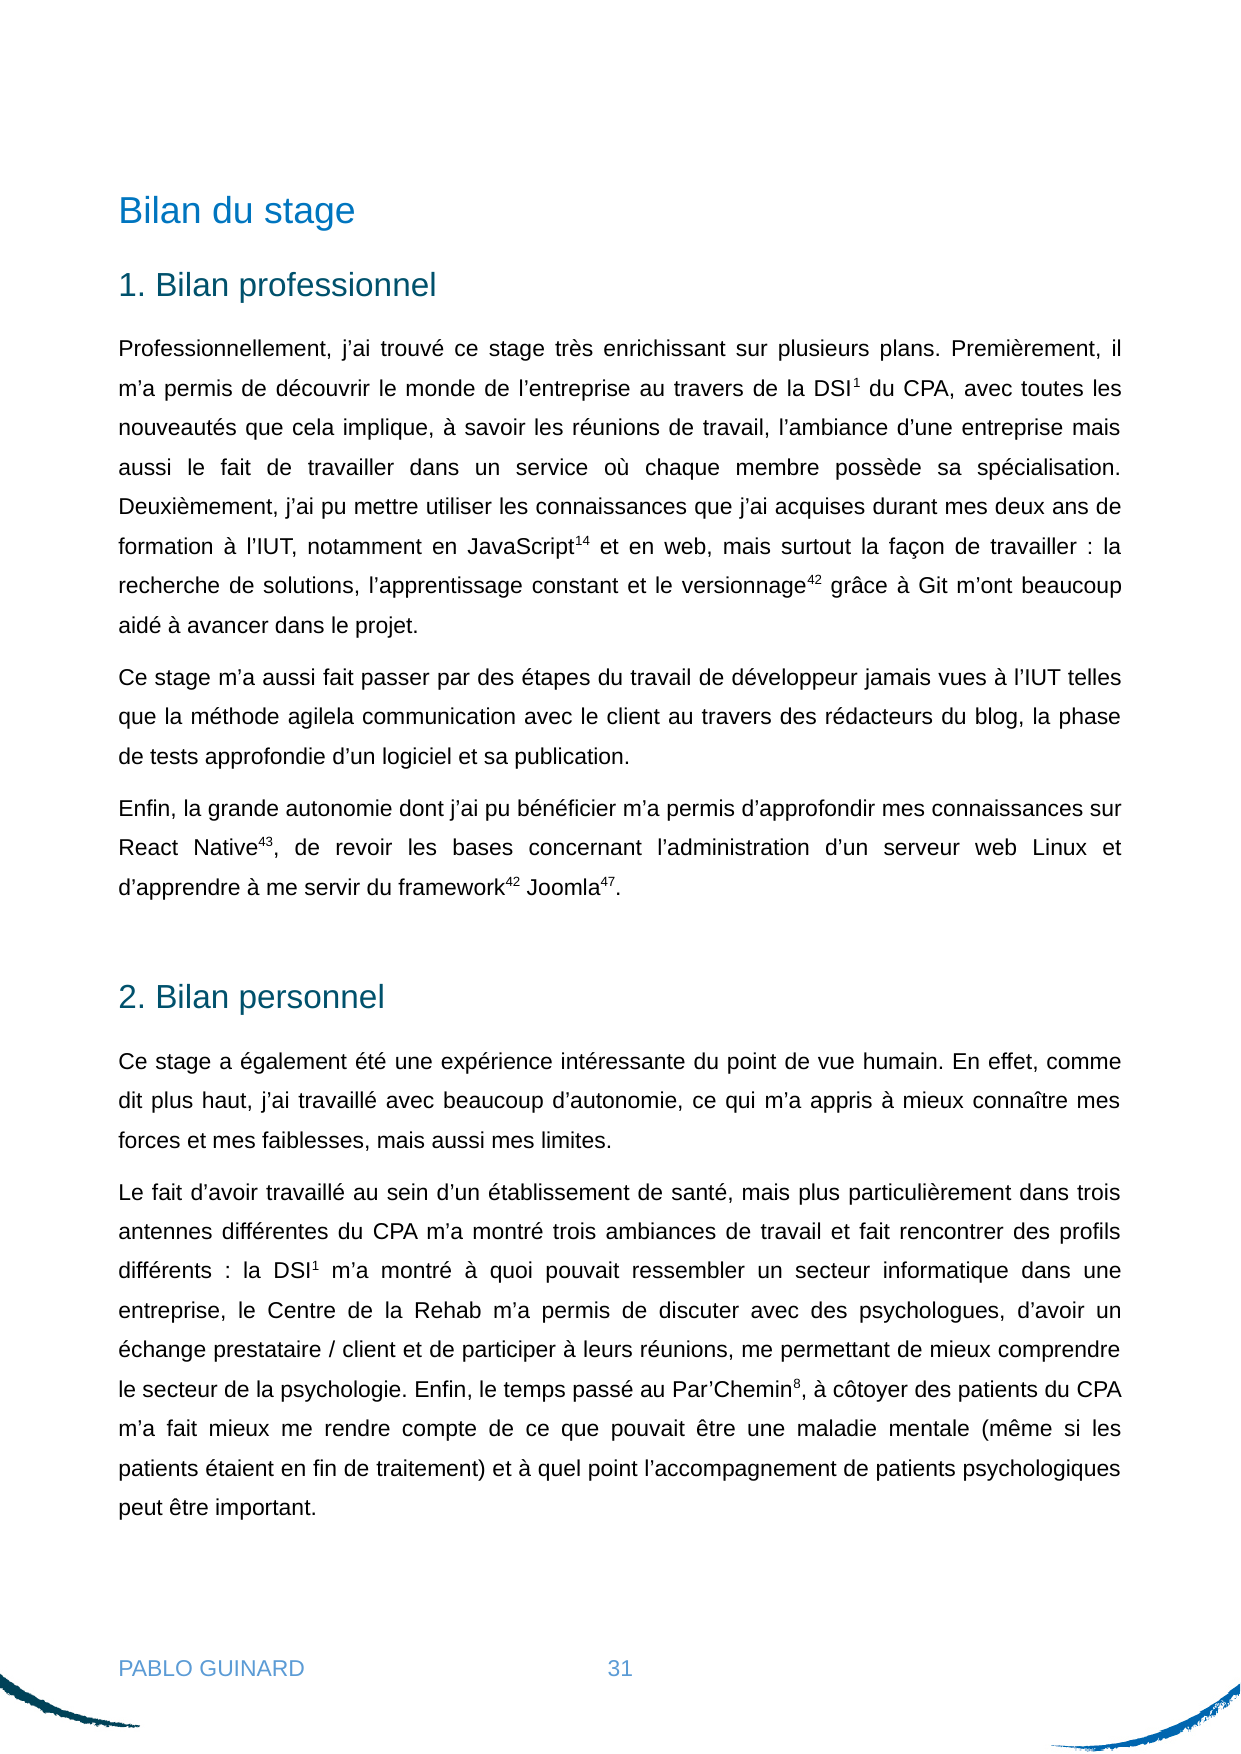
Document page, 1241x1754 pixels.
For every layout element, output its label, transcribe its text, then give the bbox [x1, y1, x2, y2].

subtitle 1. Bilan professionnel [118, 265, 1122, 304]
text Ce stage a également été une expérience intéressante du point de vue humain. En effet, comme dit plus haut, j’ai travaillé avec beaucoup d’autonomie, ce qui m’a appris à mieux connaître mes forces et mes faiblesses, mais aussi mes limites. [118, 1048, 1122, 1153]
picture [136, 1662, 142, 1670]
text Ce stage m’a aussi fait passer par des étapes du travail de développeur jamais vues à l’IUT telles que la méthode agilela communication avec le client au travers des rédacteurs du blog, la phase de tests approfondie d’un logiciel et sa publication. [118, 664, 1122, 769]
text Professionnellement, j’ai trouvé ce stage très enrichissant sur plusieurs plans. Premièrement, il m’a permis de découvrir le monde de l’entreprise au travers de la DSI1 du CPA, avec toutes les nouveautés que cela implique, à savoir les réunions de travail, l’ambiance d’une entreprise mais aussi le fait de travailler dans un service où chaque membre possède sa spécialisation. Deuxièmement, j’ai pu mettre utiliser les connaissances que j’ai acquises durant mes deux ans de formation à l’IUT, notamment en JavaScript14 et en web, mais surtout la façon de travailler : la recherche de solutions, l’apprentissage constant et le versionnage42 grâce à Git m’ont beaucoup aidé à avancer dans le projet. [118, 335, 1122, 638]
text Le fait d’avoir travaillé au sein d’un établissement de santé, mais plus particulièrement dans trois antennes différentes du CPA m’a montré trois ambiances de travail et fait rencontrer des profils différents : la DSI1 m’a montré à quoi pouvait ressembler un secteur informatique dans une entreprise, le Centre de la Rehab m’a permis de discuter avec des psychologues, d’avoir un échange prestataire / client et de participer à leurs réunions, me permettant de mieux comprendre le secteur de la psychologie. Enfin, le temps passé au Par’Chemin8, à côtoyer des patients du CPA m’a fait mieux me rendre compte de ce que pouvait être une maladie mentale (même si les patients étaient en fin de traitement) et à quel point l’accompagnement de patients psychologiques peut être important. [118, 1178, 1122, 1521]
picture [122, 1662, 130, 1668]
subtitle 2. Bilan personnel [118, 977, 1122, 1016]
subtitle Bilan du stage [118, 188, 1122, 231]
text Enfin, la grande autonomie dont j’ai pu bénéficier m’a permis d’approfondir mes connaissances sur React Native43, de revoir les bases concernant l’administration d’un serveur web Linux et d’apprendre à me servir du framework42 Joomla47. [118, 794, 1122, 900]
picture [1035, 1618, 1241, 1754]
picture [0, 1660, 155, 1754]
